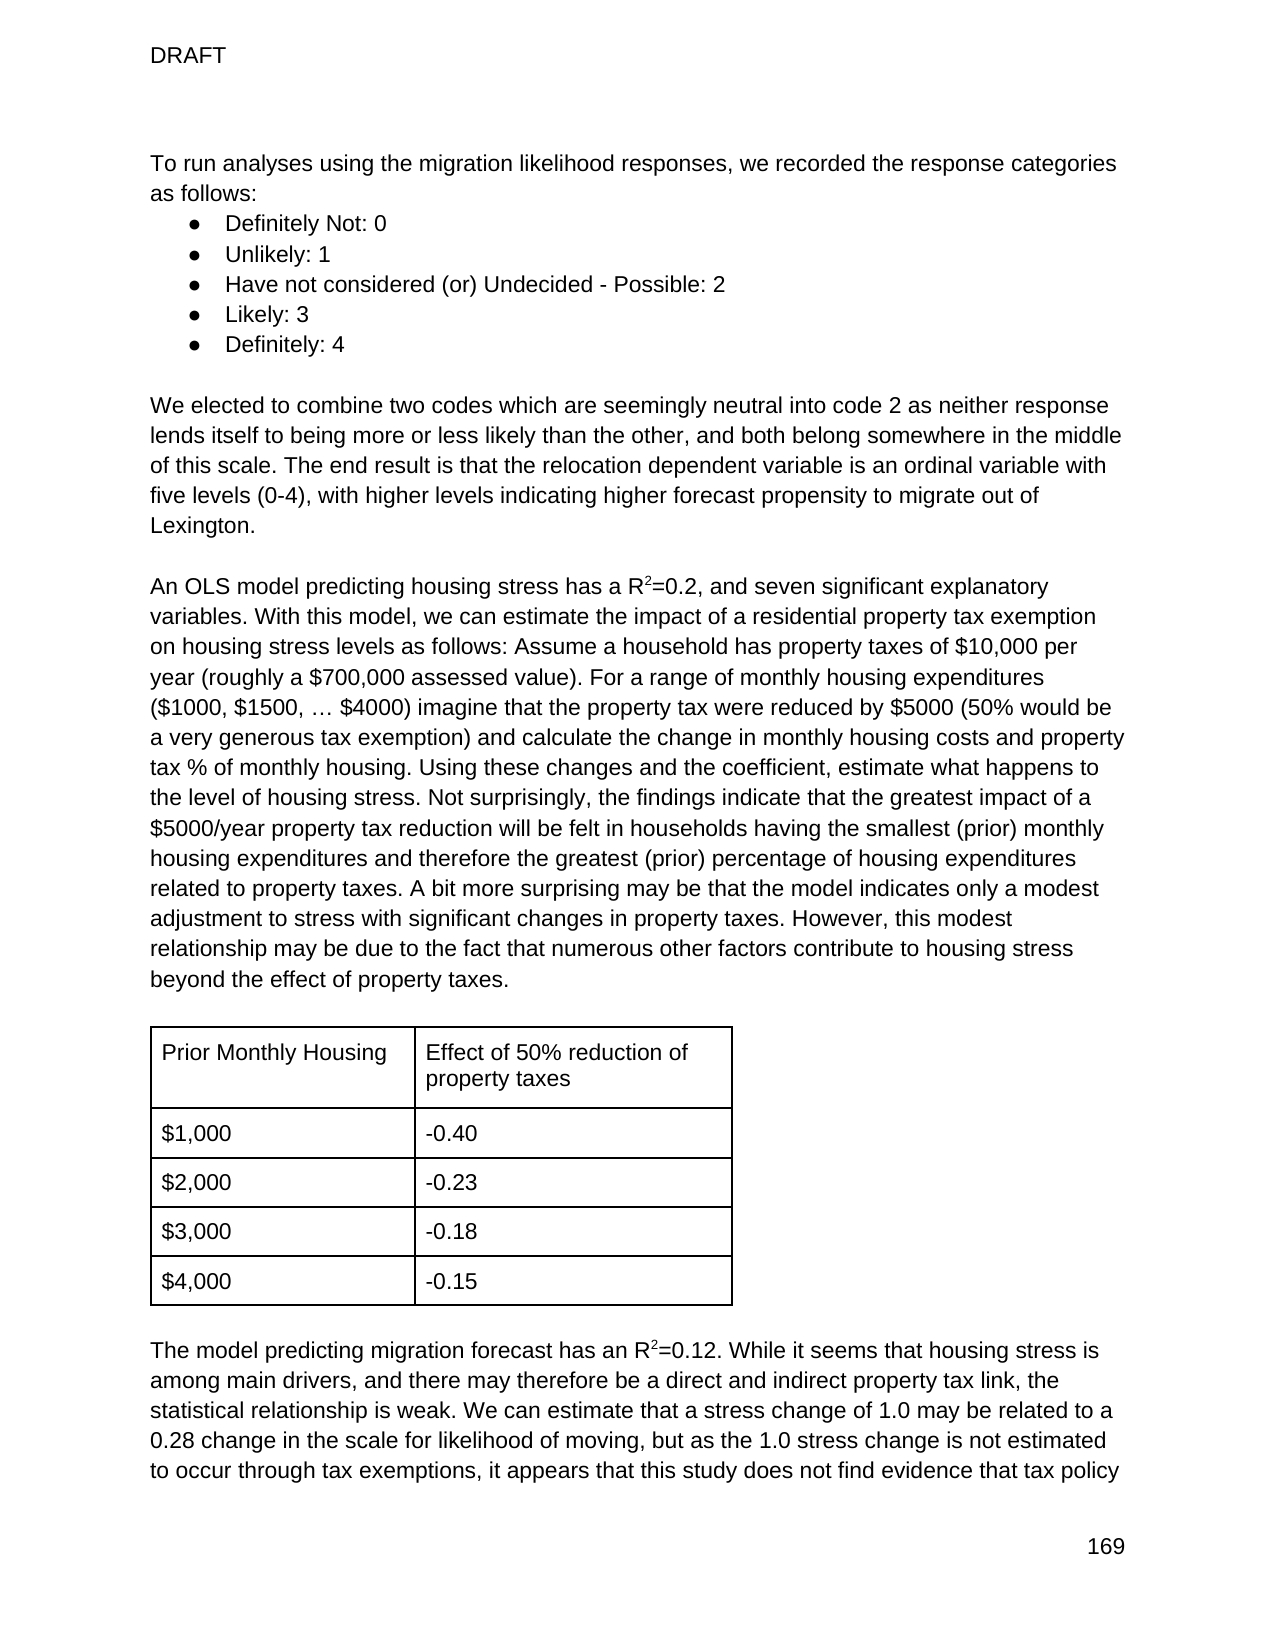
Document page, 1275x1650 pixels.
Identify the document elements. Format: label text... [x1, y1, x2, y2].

list Definitely Not: 0 [187, 210, 1125, 237]
table_cell $2,000 [152, 1159, 414, 1206]
table_header Effect of 50% reduction of property taxes [416, 1028, 731, 1107]
list Have not considered (or) Undecided - Possible: 2 [187, 271, 1125, 297]
table_cell -0.15 [416, 1257, 731, 1304]
text We elected to combine two codes which are seemingly neutral into code 2 as neither response lends itself to being more or less likely than the other, and both belong somewhere in the middle of this scale. The end result is that the relocation dependent variable is an ordinal variable with five levels (0-4), with higher levels indicating higher forecast propensity to migrate out of Lexington. [150, 392, 1125, 539]
table_cell $4,000 [152, 1257, 414, 1304]
table_cell -0.23 [416, 1159, 731, 1206]
text To run analyses using the migration likelihood responses, we recorded the response categories as follows: [150, 150, 1125, 207]
list Likely: 3 [187, 301, 1125, 327]
table_cell $3,000 [152, 1208, 414, 1255]
table_cell -0.40 [416, 1109, 731, 1157]
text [150, 1337, 1125, 1484]
text An OLS model predicting housing stress has a R2=0.2, and seven significant explanatory variables. With this model, we can estimate the impact of a residential property tax exemption on housing stress levels as follows: Assume a household has property taxes of $10,000 per year (roughly a $700,000 assessed value). For a range of monthly housing expenditures ($1000, $1500, … $4000) imagine that the property tax were reduced by $5000 (50% would be a very generous tax exemption) and calculate the change in monthly housing costs and property tax % of monthly housing. Using these changes and the coefficient, estimate what happens to the level of housing stress. Not surprisingly, the findings indicate that the greatest impact of a $5000/year property tax reduction will be felt in households having the smallest (prior) monthly housing expenditures and therefore the greatest (prior) percentage of housing expenditures related to property taxes. A bit more surprising may be that the model indicates only a modest adjustment to stress with significant changes in property taxes. However, this modest relationship may be due to the fact that numerous other factors contribute to housing stress beyond the effect of property taxes. [150, 573, 1125, 992]
table_header Prior Monthly Housing [152, 1028, 414, 1107]
list Definitely: 4 [187, 331, 1125, 358]
table_cell -0.18 [416, 1208, 731, 1255]
list Unlikely: 1 [187, 241, 1125, 267]
table_cell $1,000 [152, 1109, 414, 1157]
